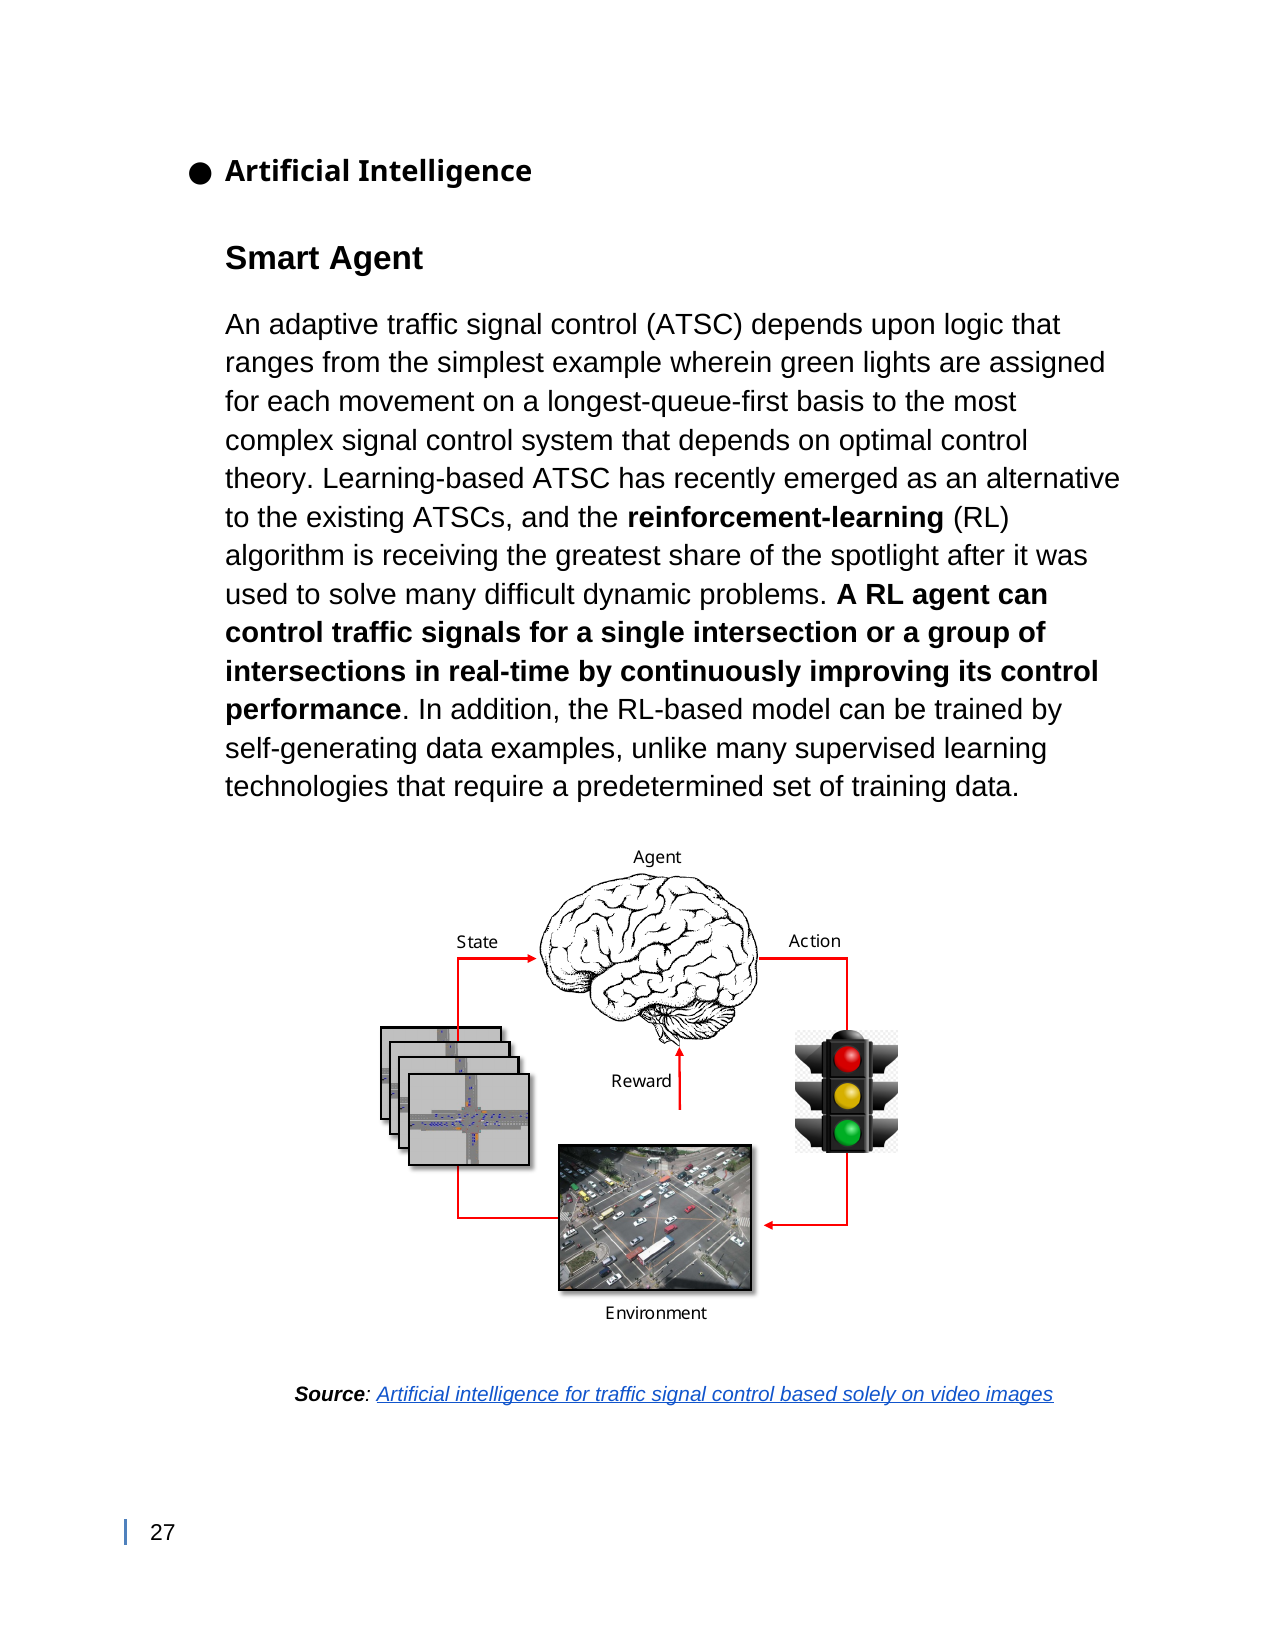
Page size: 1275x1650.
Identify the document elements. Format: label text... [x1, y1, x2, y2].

text An adaptive traffic signal control (ATSC) depends upon logic that ranges from the simplest example wherein green lights are assigned for each movement on a longest-queue-first basis to the most complex signal control system that depends on optimal control theory. Learning-based ATSC has recently emerged as an alternative to the existing ATSCs, and the reinforcement-learning (RL) algorithm is receiving the greatest share of the spotlight after it was used to solve many difficult dynamic problems. A RL agent can control traffic signals for a single intersection or a group of intersections in real-time by continuously improving its control performance. In addition, the RL-based model can be trained by self-generating data examples, unlike many supervised learning technologies that require a predetermined set of training data. [225, 307, 1125, 803]
text Source: Artificial intelligence for traffic signal control based solely on video images [225, 1381, 1125, 1405]
text Smart Agent [225, 238, 1125, 276]
subtitle Artificial Intelligence [187, 150, 1125, 190]
